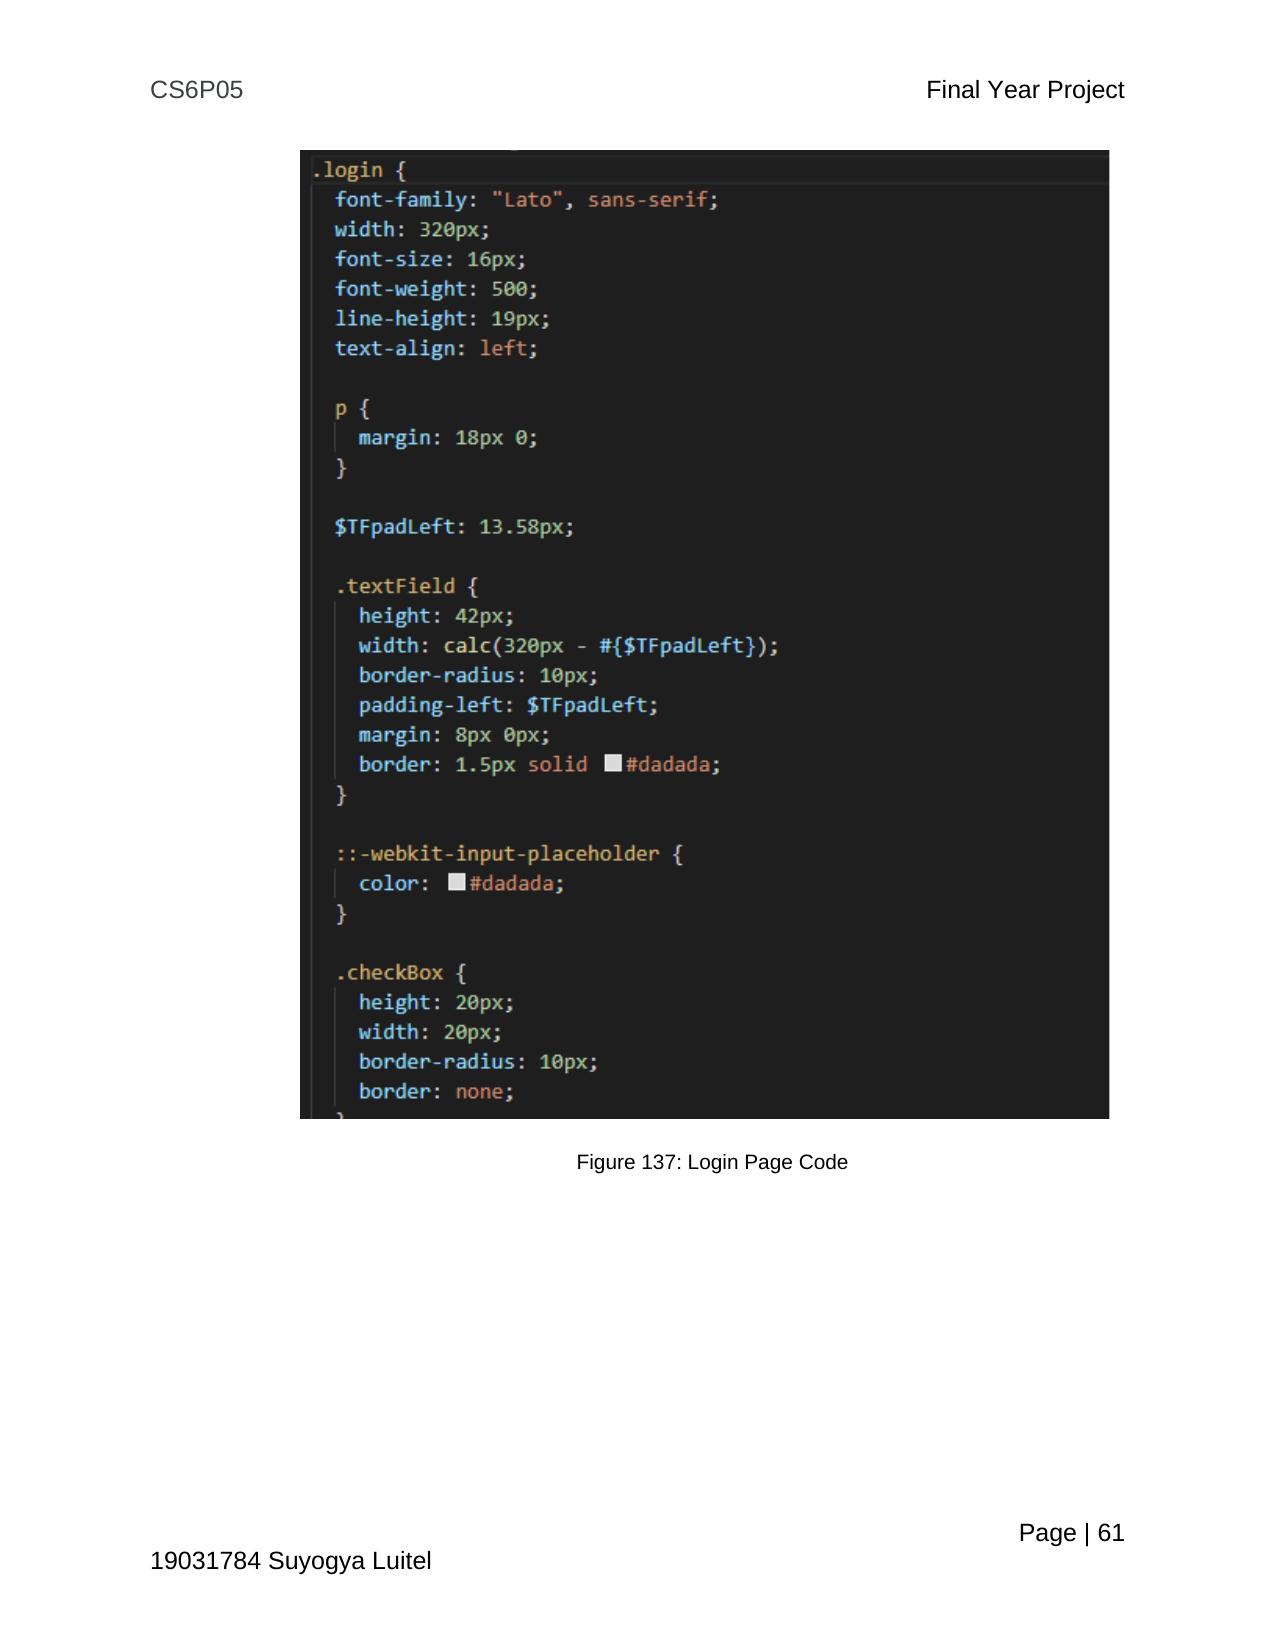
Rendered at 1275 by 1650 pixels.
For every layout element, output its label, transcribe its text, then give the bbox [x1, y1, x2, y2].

picture [300, 150, 1110, 1119]
